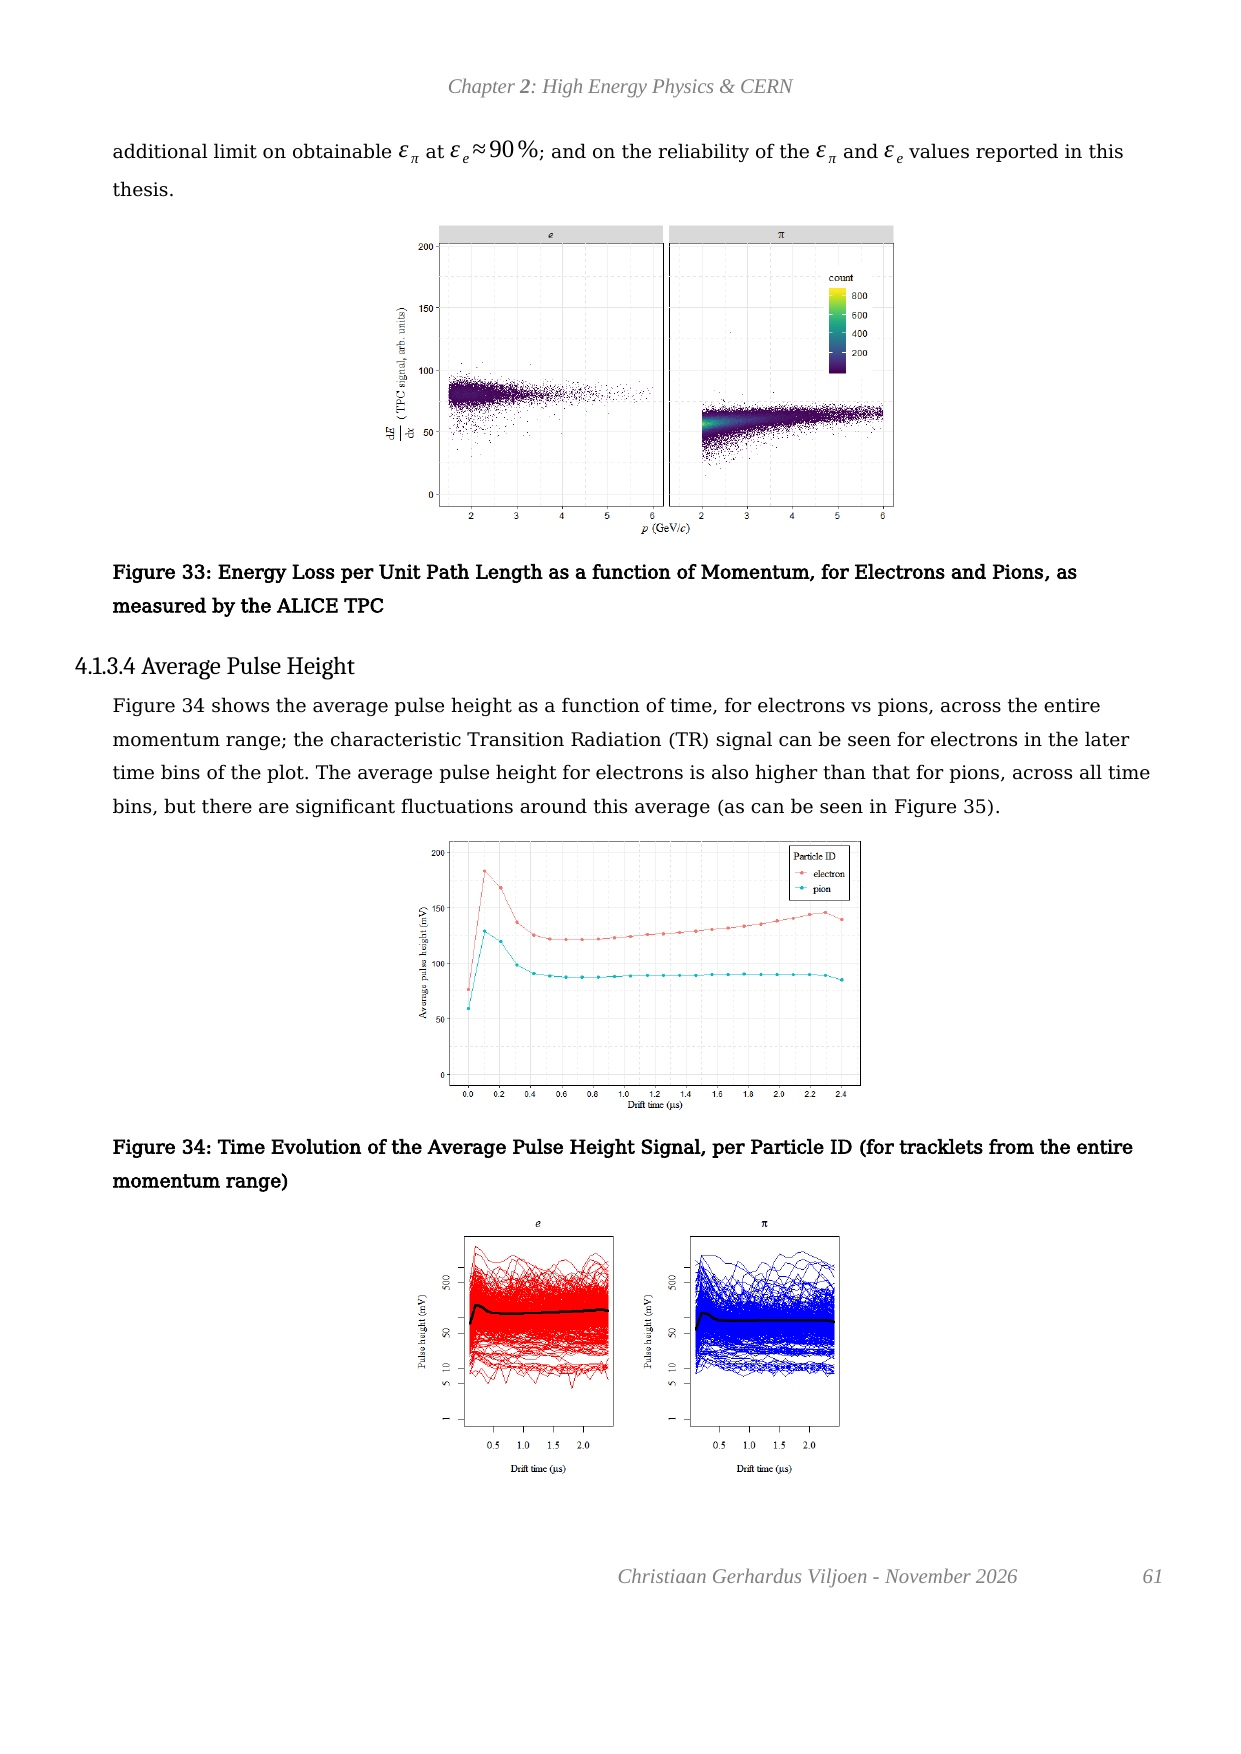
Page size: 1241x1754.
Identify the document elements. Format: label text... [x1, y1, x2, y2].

picture [413, 836, 865, 1116]
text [112, 135, 1165, 201]
text Figure 34 shows the average pulse height as a function of time, for electrons vs pions, across the entire momentum range; the characteristic Transition Radiation (TR) signal can be seen for electrons in the later time bins of the plot. The average pulse height for electrons is also higher than that for pions, across all time bins, but there are significant fluctuations around this average (as can be seen in Figure 35). [112, 693, 1165, 817]
text Figure 33: Energy Loss per Unit Path Length as a function of Momentum, for Electrons and Pions, as measured by the ALICE TPC [112, 560, 1165, 616]
text Figure 34: Time Evolution of the Average Pulse Height Signal, per Particle ID (for tracklets from the entire momentum range) [112, 1135, 1165, 1191]
subtitle Average Pulse Height [75, 652, 1165, 681]
picture [413, 1210, 865, 1489]
picture [379, 220, 899, 541]
